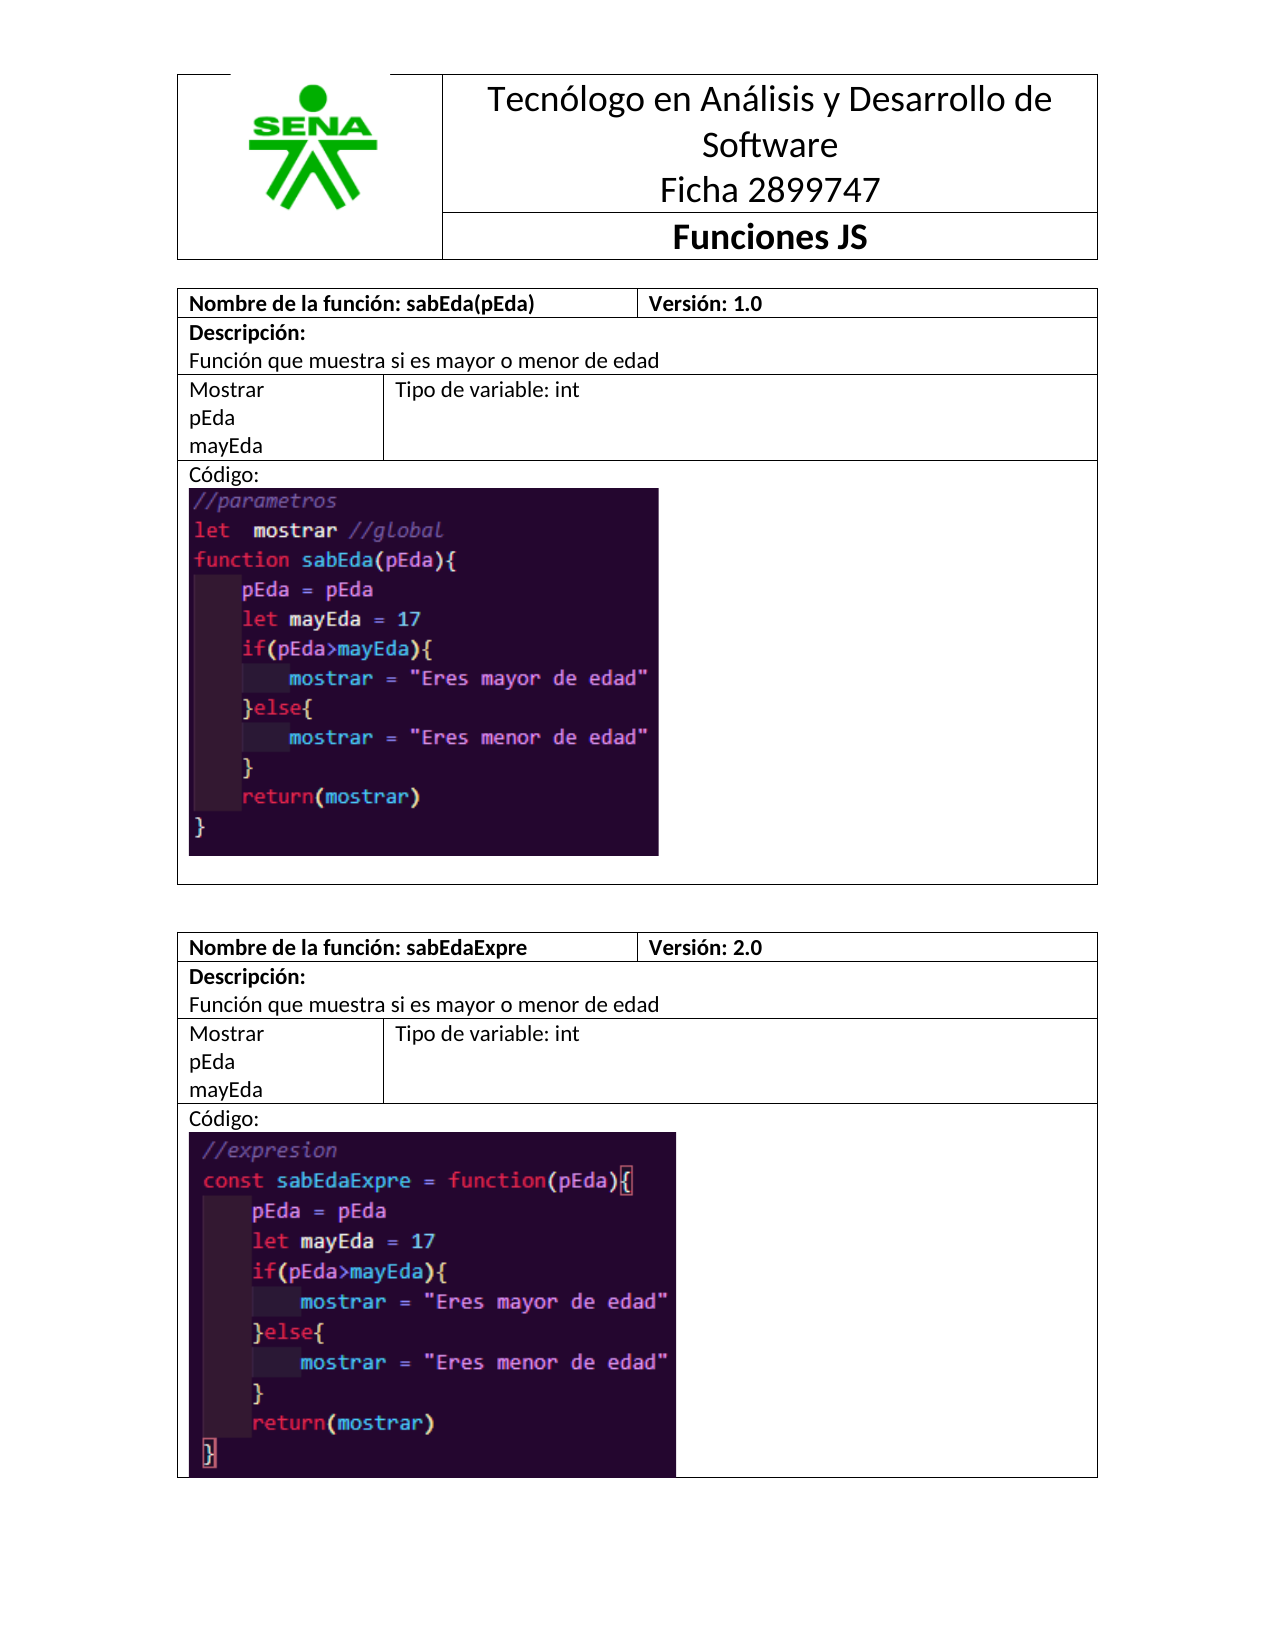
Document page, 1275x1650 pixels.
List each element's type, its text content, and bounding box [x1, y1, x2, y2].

table_cell Código: [178, 1104, 1097, 1477]
table_cell Tipo de variable: int [384, 375, 1097, 459]
picture [188, 1132, 677, 1478]
table_header Nombre de la función: sabEda(pEda) [178, 289, 637, 317]
table_cell Mostrar pEda mayEda [178, 1019, 383, 1103]
picture [230, 74, 390, 226]
table_cell Descripción: Función que muestra si es mayor o menor de edad [178, 318, 1097, 374]
table_cell Tipo de variable: int [384, 1019, 1097, 1103]
table_cell Descripción: Función que muestra si es mayor o menor de edad [178, 962, 1097, 1018]
table_header Versión: 2.0 [638, 933, 1097, 961]
table_cell Código: [178, 461, 1097, 884]
table_cell Mostrar pEda mayEda [178, 375, 383, 459]
table_header Versión: 1.0 [638, 289, 1097, 317]
picture [188, 488, 659, 856]
table_header Nombre de la función: sabEdaExpre [178, 933, 637, 961]
